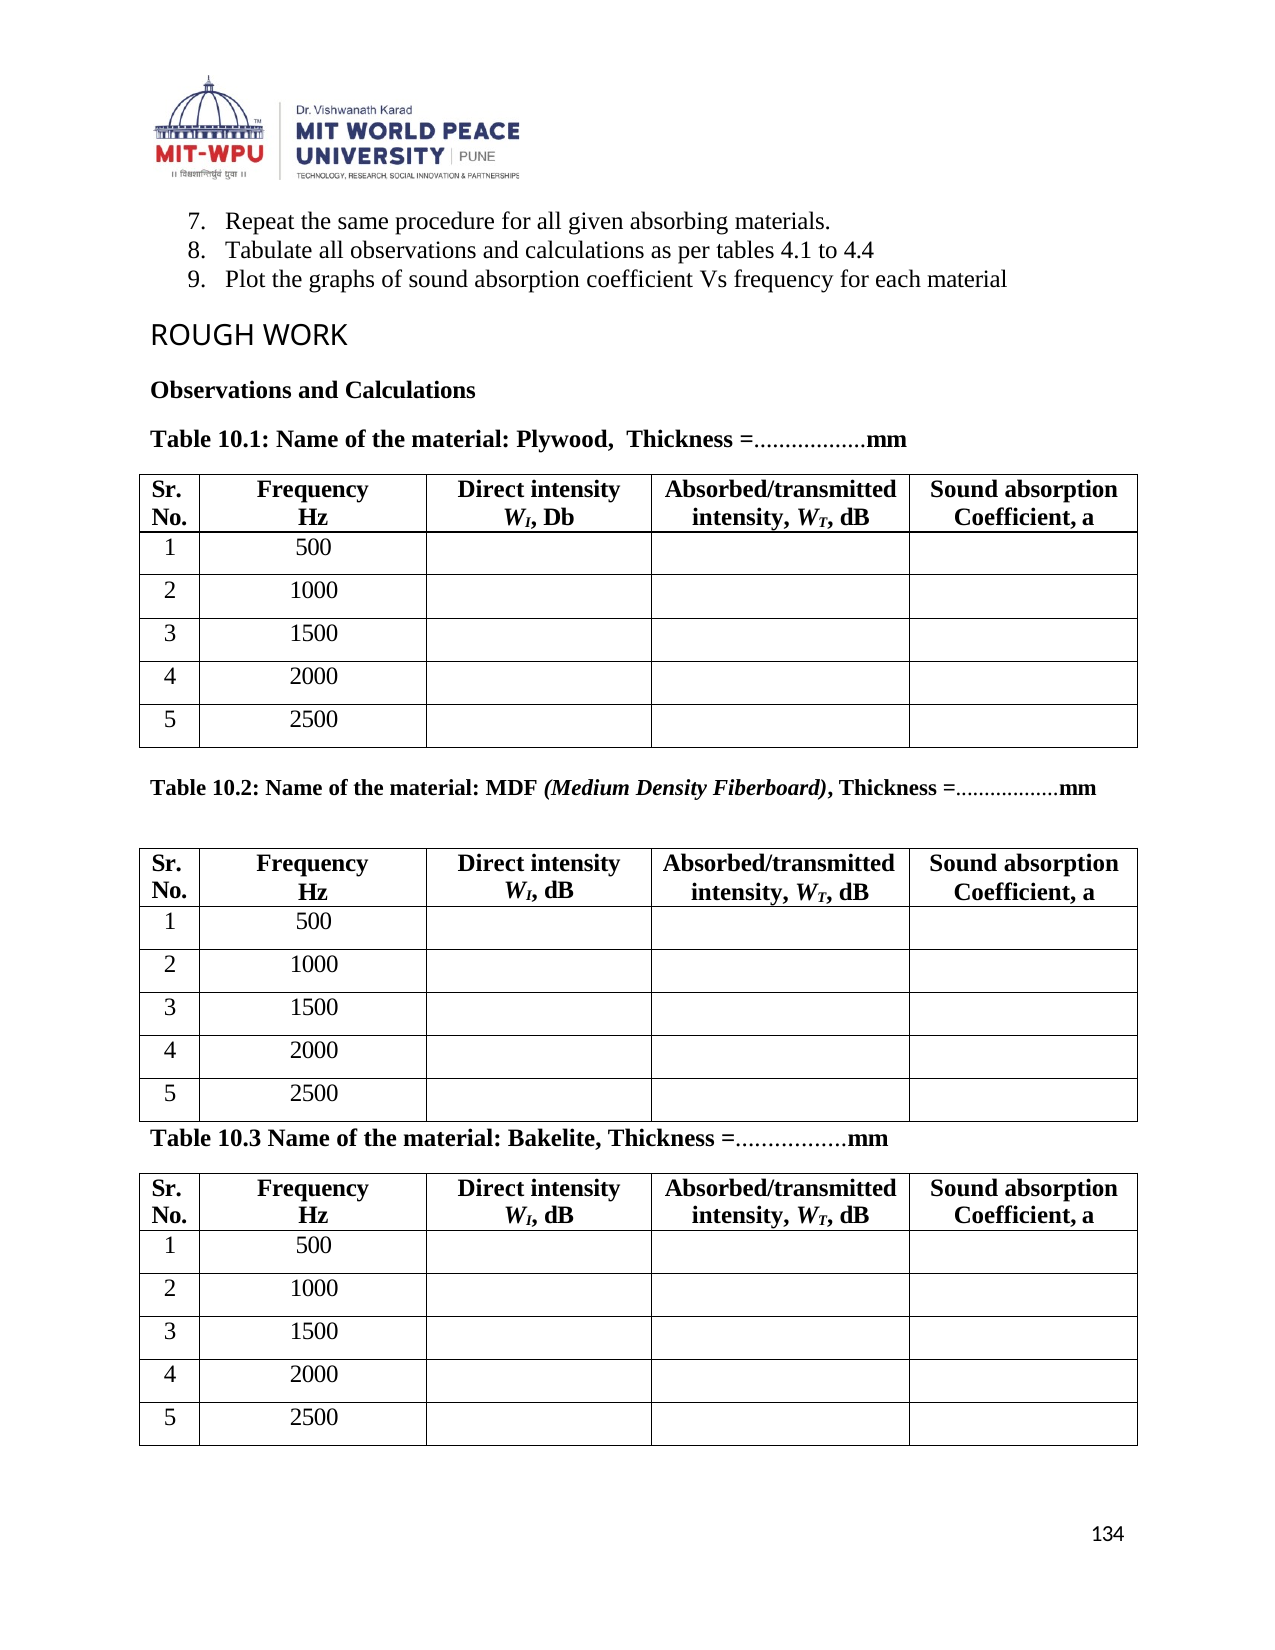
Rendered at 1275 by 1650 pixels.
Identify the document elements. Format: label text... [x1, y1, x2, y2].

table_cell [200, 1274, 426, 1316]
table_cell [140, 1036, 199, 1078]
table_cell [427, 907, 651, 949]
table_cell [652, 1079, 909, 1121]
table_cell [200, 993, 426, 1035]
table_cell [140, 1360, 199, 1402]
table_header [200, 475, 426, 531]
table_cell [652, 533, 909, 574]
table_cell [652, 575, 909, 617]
subtitle ROUGH WORK [150, 314, 1227, 354]
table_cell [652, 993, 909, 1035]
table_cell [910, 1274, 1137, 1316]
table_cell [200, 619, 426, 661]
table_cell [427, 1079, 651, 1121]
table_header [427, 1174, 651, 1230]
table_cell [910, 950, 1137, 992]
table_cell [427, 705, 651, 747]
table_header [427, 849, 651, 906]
list Plot the graphs of sound absorption coefficient Vs frequency for each material [187, 264, 1227, 293]
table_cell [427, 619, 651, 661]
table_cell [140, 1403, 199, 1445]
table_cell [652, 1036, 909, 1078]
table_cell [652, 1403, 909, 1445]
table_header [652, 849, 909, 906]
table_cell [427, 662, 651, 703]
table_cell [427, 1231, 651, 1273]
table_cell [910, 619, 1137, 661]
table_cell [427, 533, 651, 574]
text Table 10.3 Name of the material: Bakelite, Thickness = mm [150, 1123, 1227, 1151]
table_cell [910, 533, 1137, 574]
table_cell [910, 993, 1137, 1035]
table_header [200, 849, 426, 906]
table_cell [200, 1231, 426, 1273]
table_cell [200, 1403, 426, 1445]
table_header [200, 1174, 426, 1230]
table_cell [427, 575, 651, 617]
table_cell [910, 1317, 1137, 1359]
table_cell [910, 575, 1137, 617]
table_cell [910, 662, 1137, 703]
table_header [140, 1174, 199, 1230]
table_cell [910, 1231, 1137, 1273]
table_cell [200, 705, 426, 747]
list Repeat the same procedure for all given absorbing materials. [187, 206, 1227, 235]
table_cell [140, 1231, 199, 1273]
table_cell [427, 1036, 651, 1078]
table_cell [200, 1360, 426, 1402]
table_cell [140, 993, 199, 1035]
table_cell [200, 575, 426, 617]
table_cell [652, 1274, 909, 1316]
text Observations and Calculations [150, 375, 1227, 403]
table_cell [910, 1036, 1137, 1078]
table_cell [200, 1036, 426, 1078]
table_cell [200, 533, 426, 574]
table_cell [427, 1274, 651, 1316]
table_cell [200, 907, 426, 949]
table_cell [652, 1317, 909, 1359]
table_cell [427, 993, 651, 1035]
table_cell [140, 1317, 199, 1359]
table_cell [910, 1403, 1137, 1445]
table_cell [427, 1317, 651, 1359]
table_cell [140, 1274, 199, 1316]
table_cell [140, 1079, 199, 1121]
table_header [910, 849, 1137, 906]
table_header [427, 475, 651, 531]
text Table 10.1: Name of the material: Plywood, Thickness = mm [150, 424, 1227, 453]
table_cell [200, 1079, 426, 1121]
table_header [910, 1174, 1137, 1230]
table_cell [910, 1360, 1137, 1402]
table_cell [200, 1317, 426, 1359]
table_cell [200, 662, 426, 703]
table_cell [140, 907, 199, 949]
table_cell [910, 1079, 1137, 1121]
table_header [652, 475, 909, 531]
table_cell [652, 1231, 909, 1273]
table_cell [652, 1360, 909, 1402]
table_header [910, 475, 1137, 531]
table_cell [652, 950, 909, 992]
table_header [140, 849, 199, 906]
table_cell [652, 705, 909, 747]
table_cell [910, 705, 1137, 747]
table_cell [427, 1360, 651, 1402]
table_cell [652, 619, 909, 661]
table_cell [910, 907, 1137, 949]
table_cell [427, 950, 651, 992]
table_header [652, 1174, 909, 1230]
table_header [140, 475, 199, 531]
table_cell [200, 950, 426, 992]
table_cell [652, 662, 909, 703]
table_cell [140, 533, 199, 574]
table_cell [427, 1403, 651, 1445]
list Tabulate all observations and calculations as per tables 4.1 to 4.4 [187, 235, 1227, 264]
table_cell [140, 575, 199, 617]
text Table 10.2: Name of the material: MDF (Medium Density Fiberboard), Thickness = mm [150, 774, 1227, 800]
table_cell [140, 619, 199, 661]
picture [153, 75, 520, 180]
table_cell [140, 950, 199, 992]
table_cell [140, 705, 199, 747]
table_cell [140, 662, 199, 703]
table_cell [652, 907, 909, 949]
